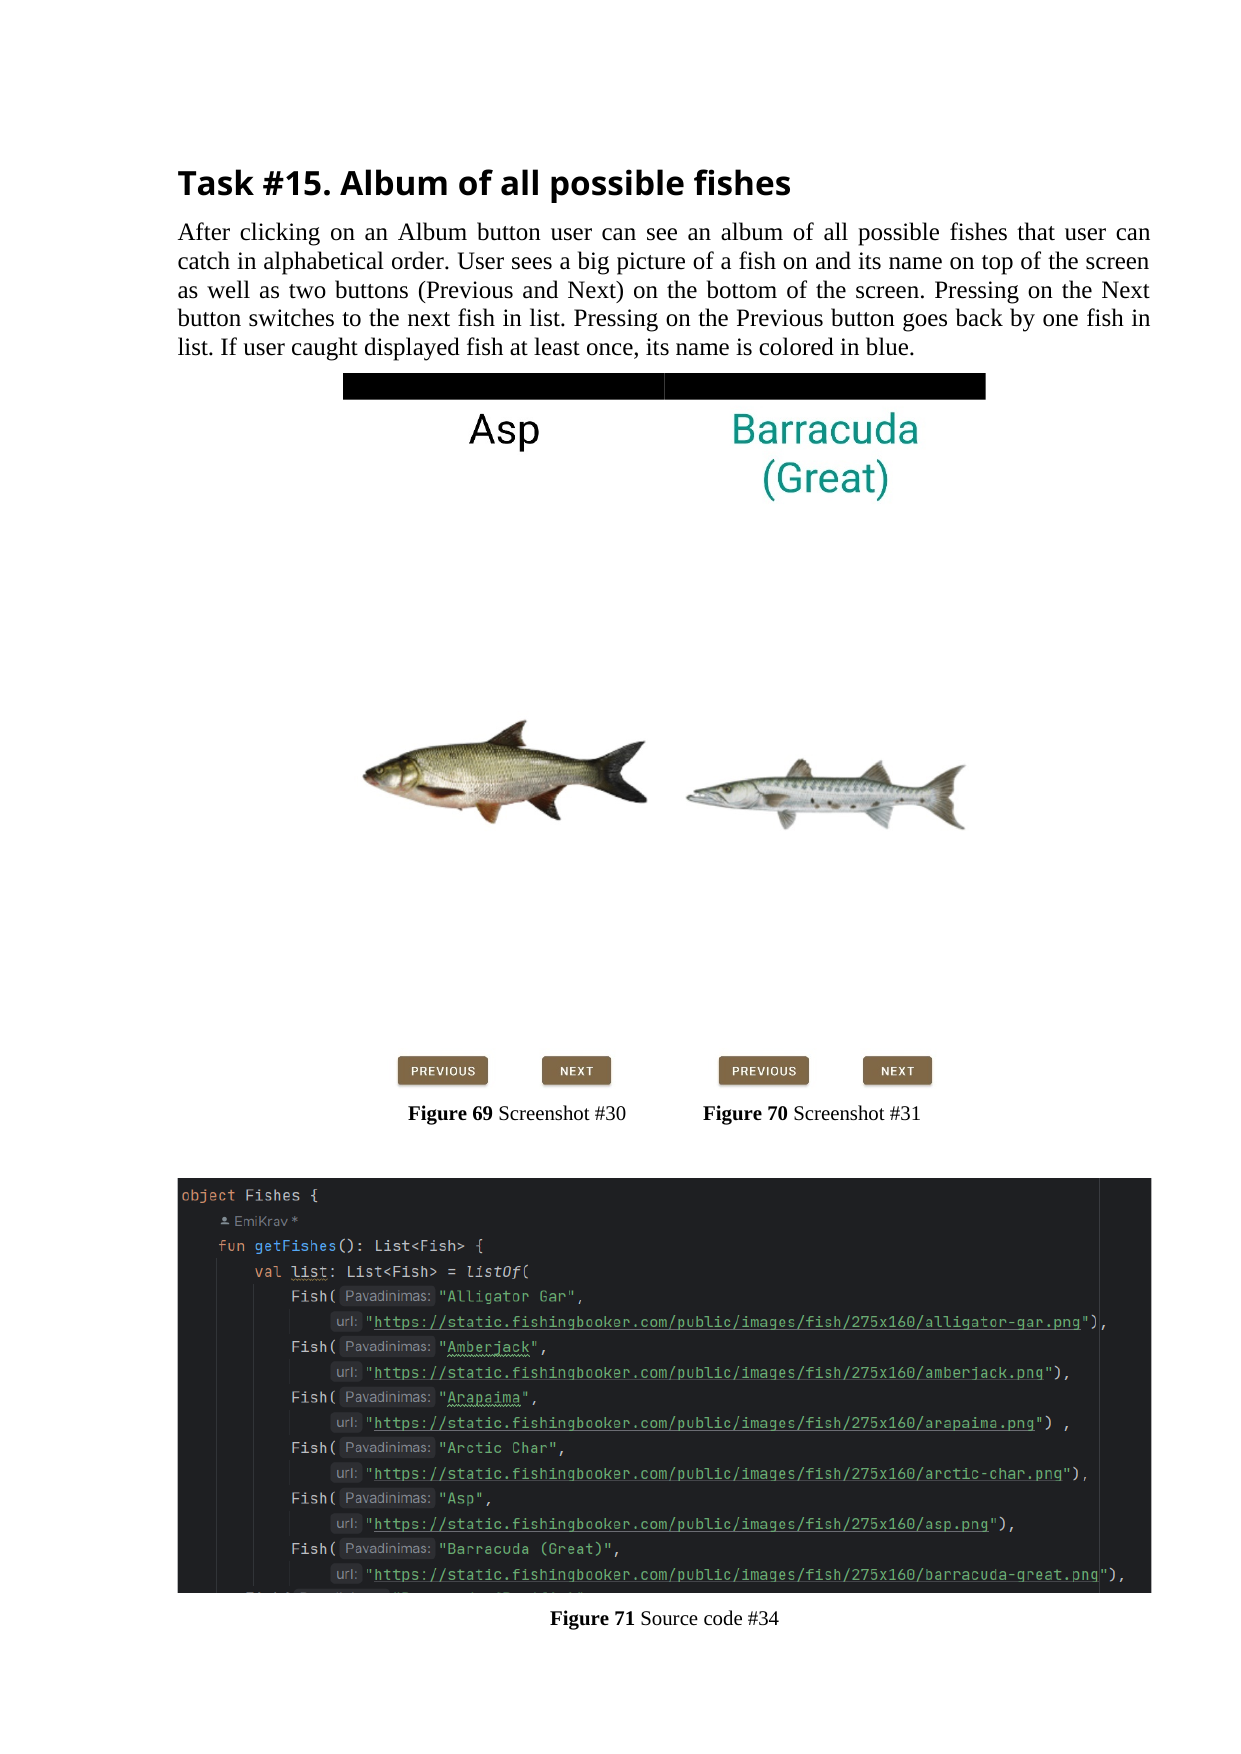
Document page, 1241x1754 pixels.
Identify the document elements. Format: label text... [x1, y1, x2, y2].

text After clicking on an Album button user can see an album of all possible fishes that user can catch in alphabetical order. User sees a big picture of a fish on and its name on top of the screen as well as two buttons (Previous and Next) on the bottom of the screen. Pressing on the Next button switches to the next fish in list. Pressing on the Previous button goes back by one fish in list. If user caught displayed fish at least once, its name is colored in blue. [177, 217, 1152, 361]
picture [343, 373, 986, 1089]
text Figure 71 Source code #34 [177, 1605, 1152, 1629]
picture [177, 1178, 1152, 1593]
subtitle Task #15. Album of all possible fishes [177, 159, 1152, 205]
text Figure 69 Screenshot #30 Figure 70 Screenshot #31 [177, 1101, 1152, 1125]
